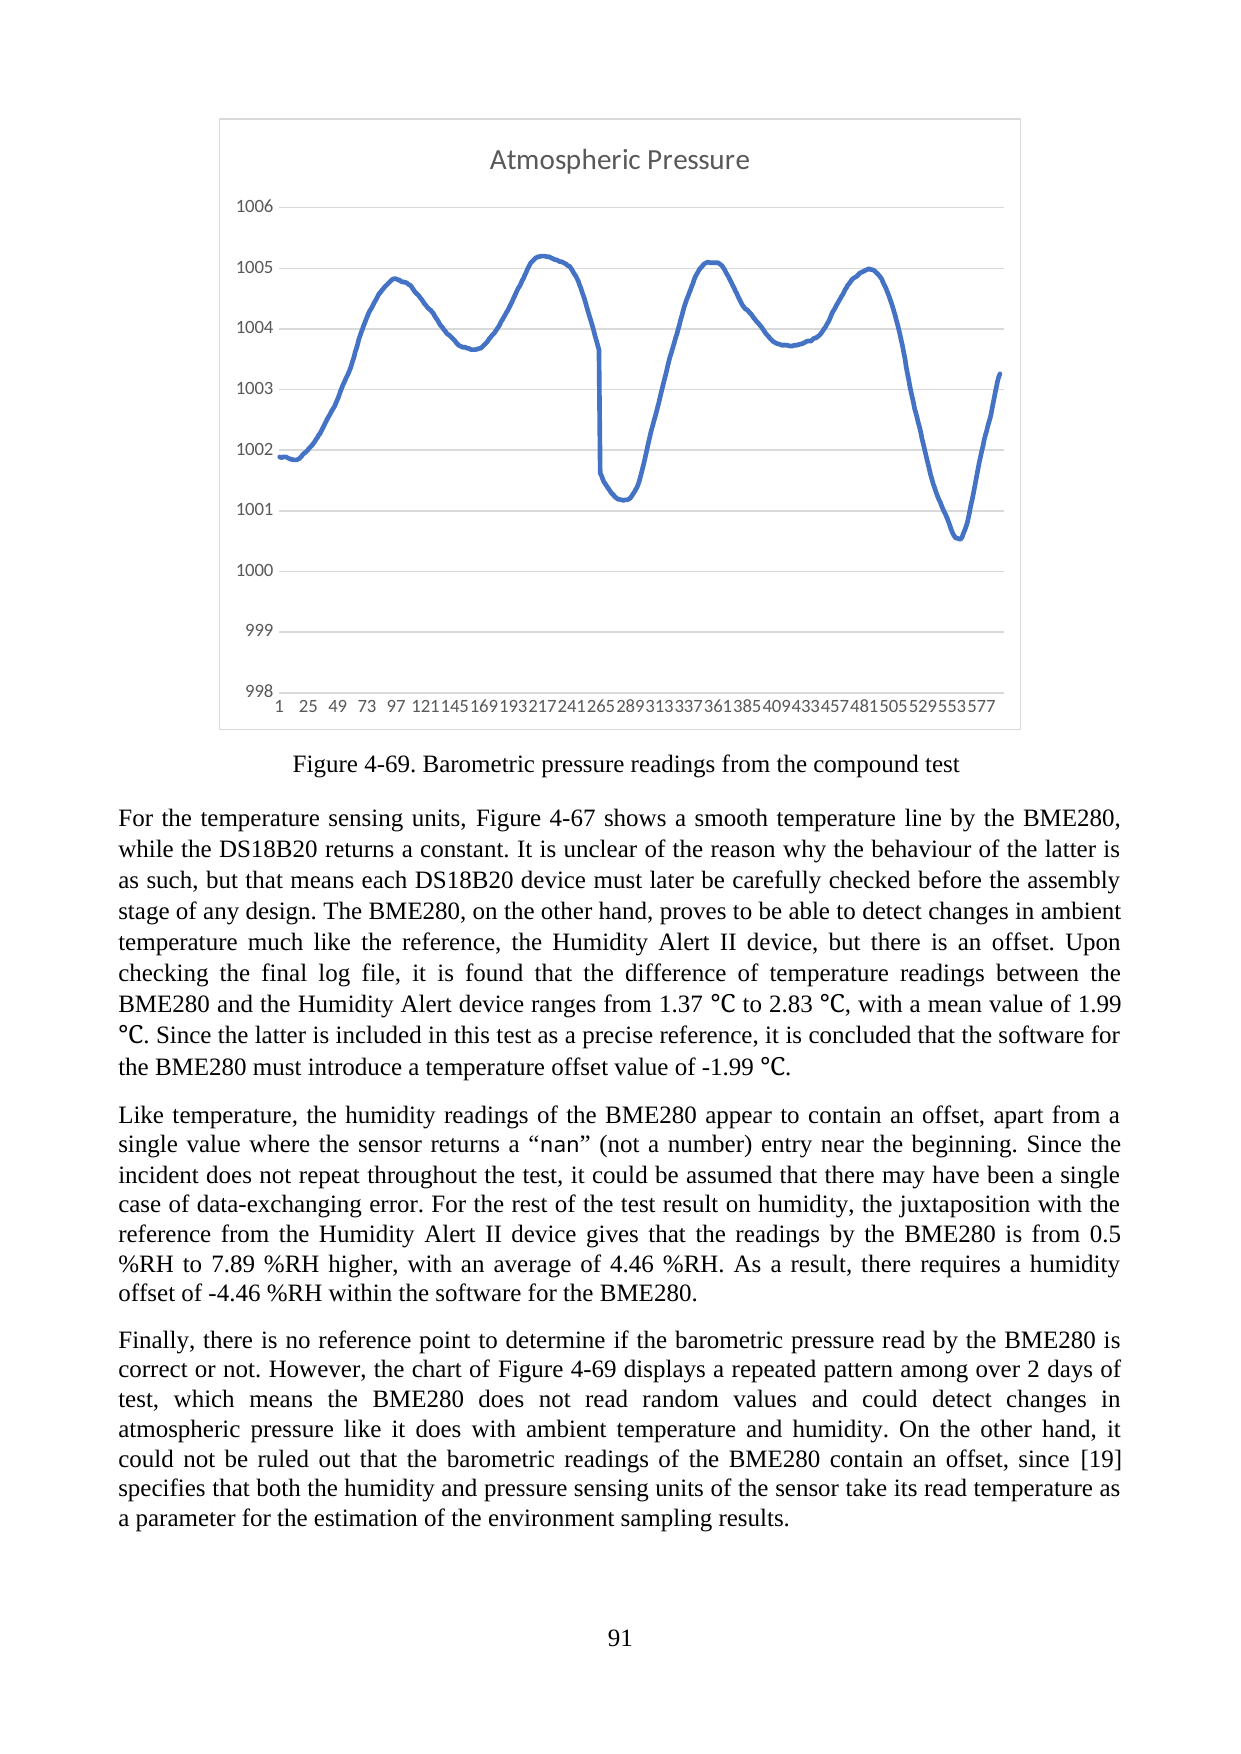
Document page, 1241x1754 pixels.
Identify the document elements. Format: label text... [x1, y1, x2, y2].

text Like temperature, the humidity readings of the BME280 appear to contain an offset, apart from a single value where the sensor returns a “nan” (not a number) entry near the beginning. Since the incident does not repeat throughout the test, it could be assumed that there may have been a single case of data-exchanging error. For the rest of the test result on humidity, the juxtaposition with the reference from the Humidity Alert II device gives that the readings by the BME280 is from 0.5 %RH to 7.89 %RH higher, with an average of 4.46 %RH. As a result, there requires a humidity offset of -4.46 %RH within the software for the BME280. [118, 1099, 1122, 1307]
